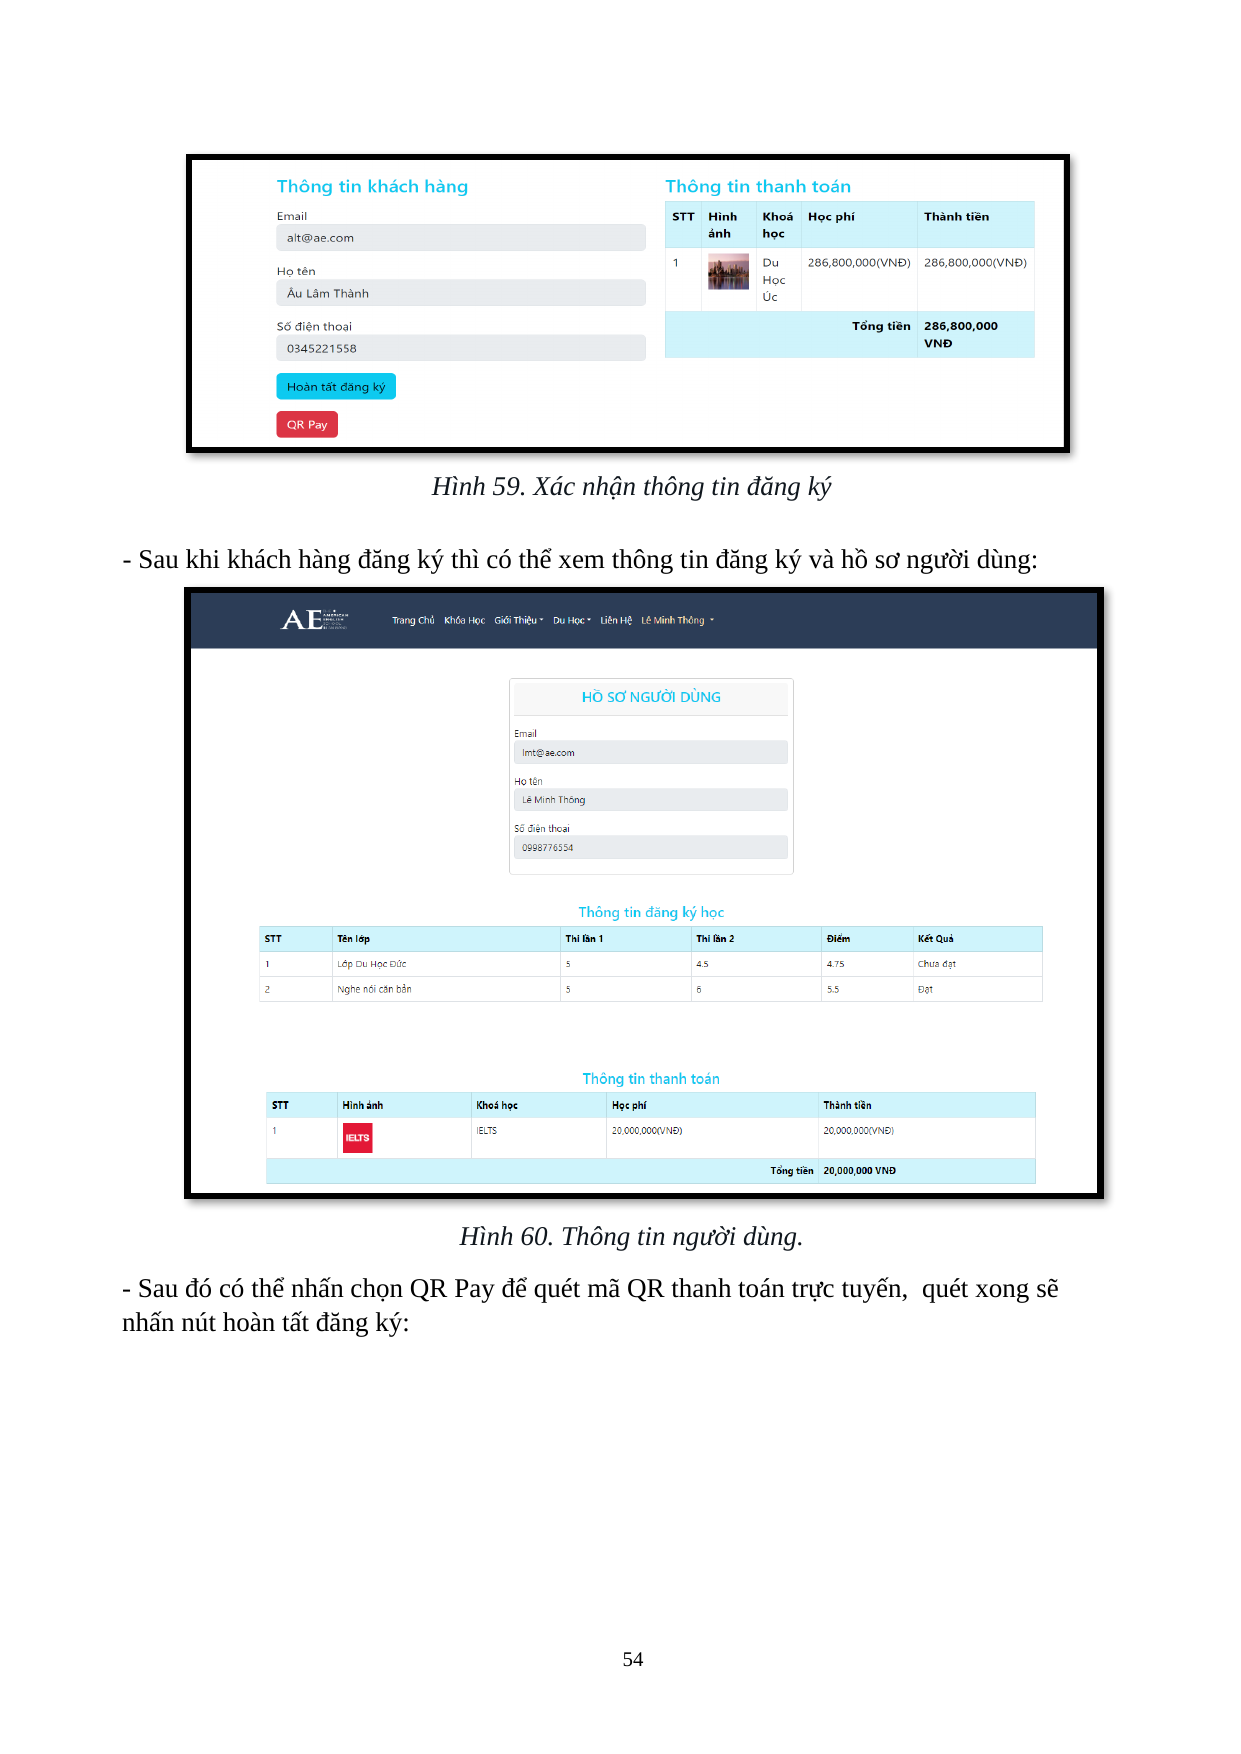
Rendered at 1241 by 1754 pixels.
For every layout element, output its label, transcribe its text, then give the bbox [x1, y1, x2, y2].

picture [192, 160, 1064, 447]
list - Sau khi khách hàng đăng ký thì có thể xem thông tin đăng ký và hồ sơ người dùng: [122, 543, 1097, 574]
text Hình 60. Thông tin người dùng. [169, 1220, 1097, 1251]
picture [191, 593, 1097, 1193]
text - Sau đó có thể nhấn chọn QR Pay để quét mã QR thanh toán trực tuyến, quét xong sẽ nhấn nút hoàn tất đăng ký: [122, 1272, 1097, 1337]
